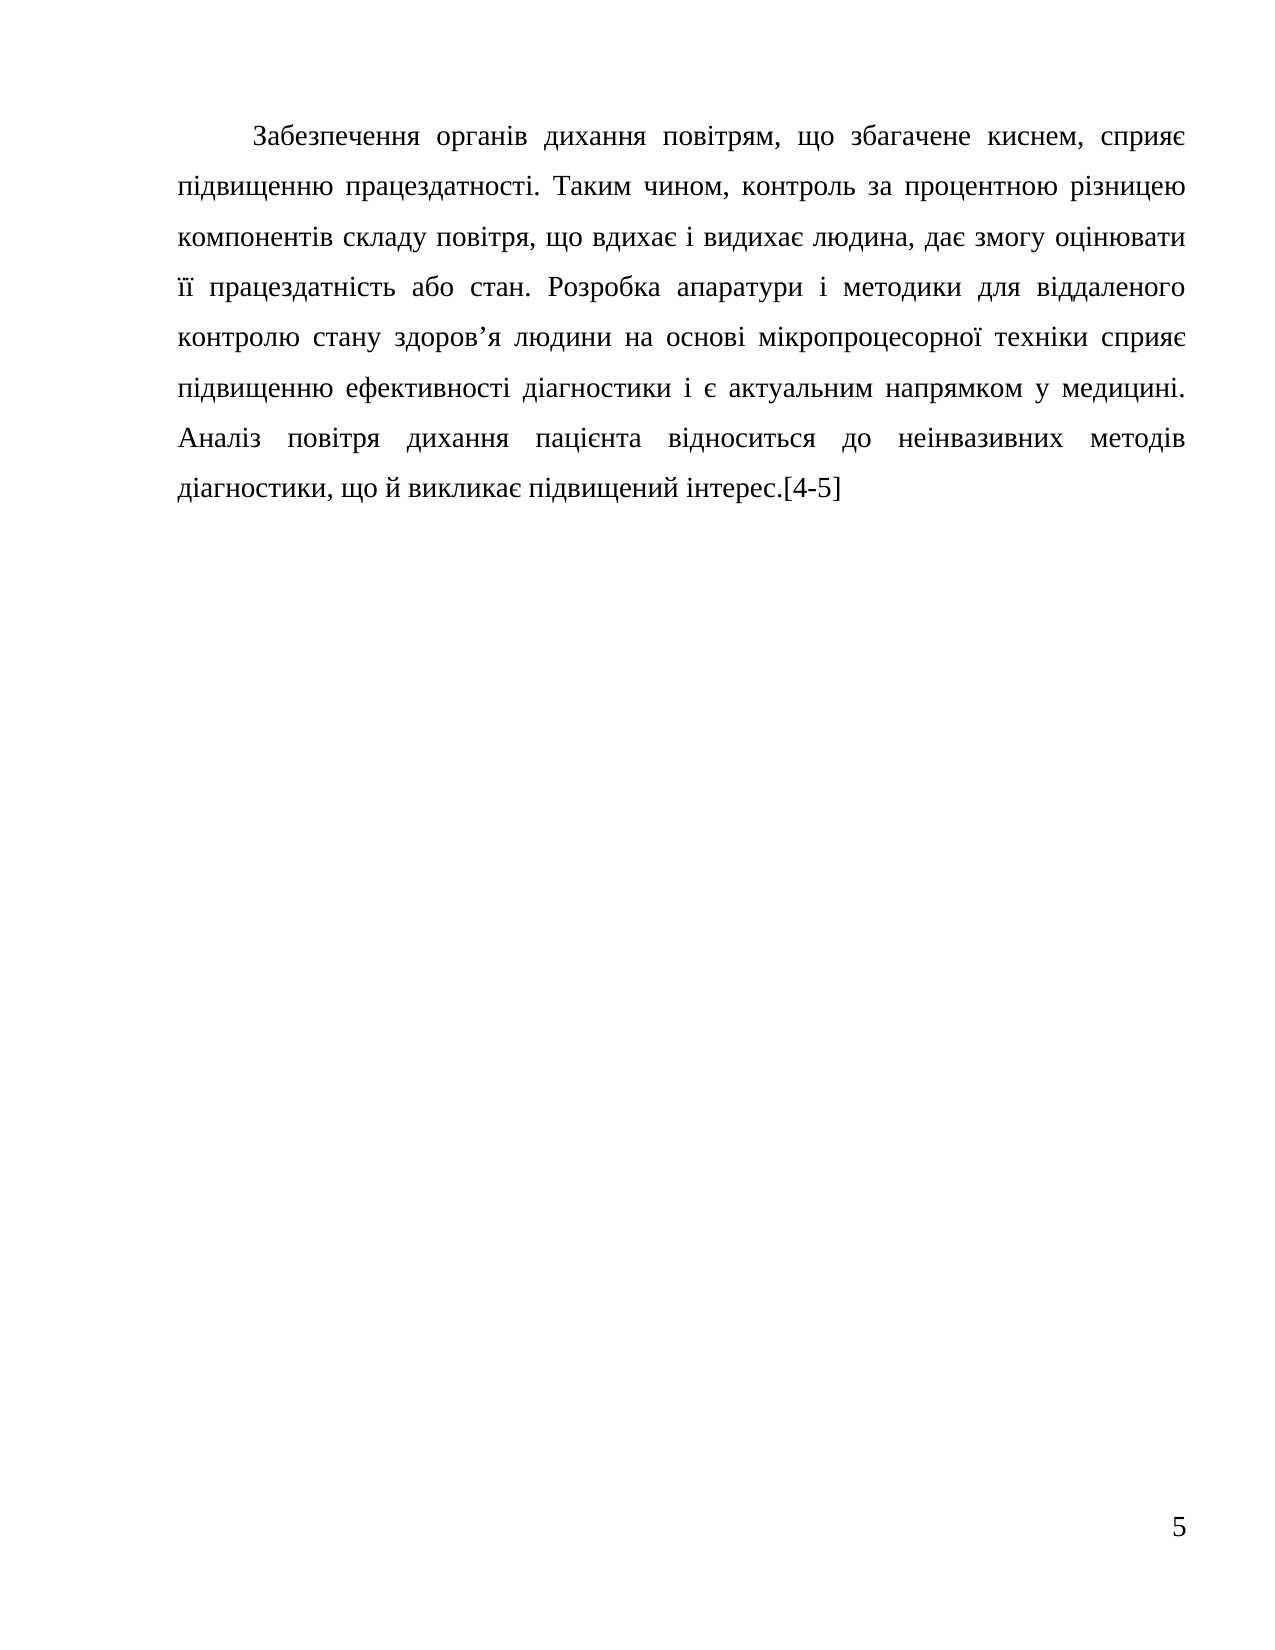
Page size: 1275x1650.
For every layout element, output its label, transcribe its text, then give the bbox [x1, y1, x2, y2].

text Забезпечення органів дихання повітрям, що збагачене киснем, сприяє підвищенню працездатності. Таким чином, контроль за процентною різницею компонентів складу повітря, що вдихає і видихає людина, дає змогу оцінювати її працездатність або стан. Розробка апаратури і методики для віддаленого контролю стану здоров’я людини на основі мікропроцесорної техніки сприяє підвищенню ефективності діагностики і є актуальним напрямком у медицині. Аналіз повітря дихання пацієнта відноситься до неінвазивних методів діагностики, що й викликає підвищений інтерес.[4-5] [177, 118, 1186, 504]
